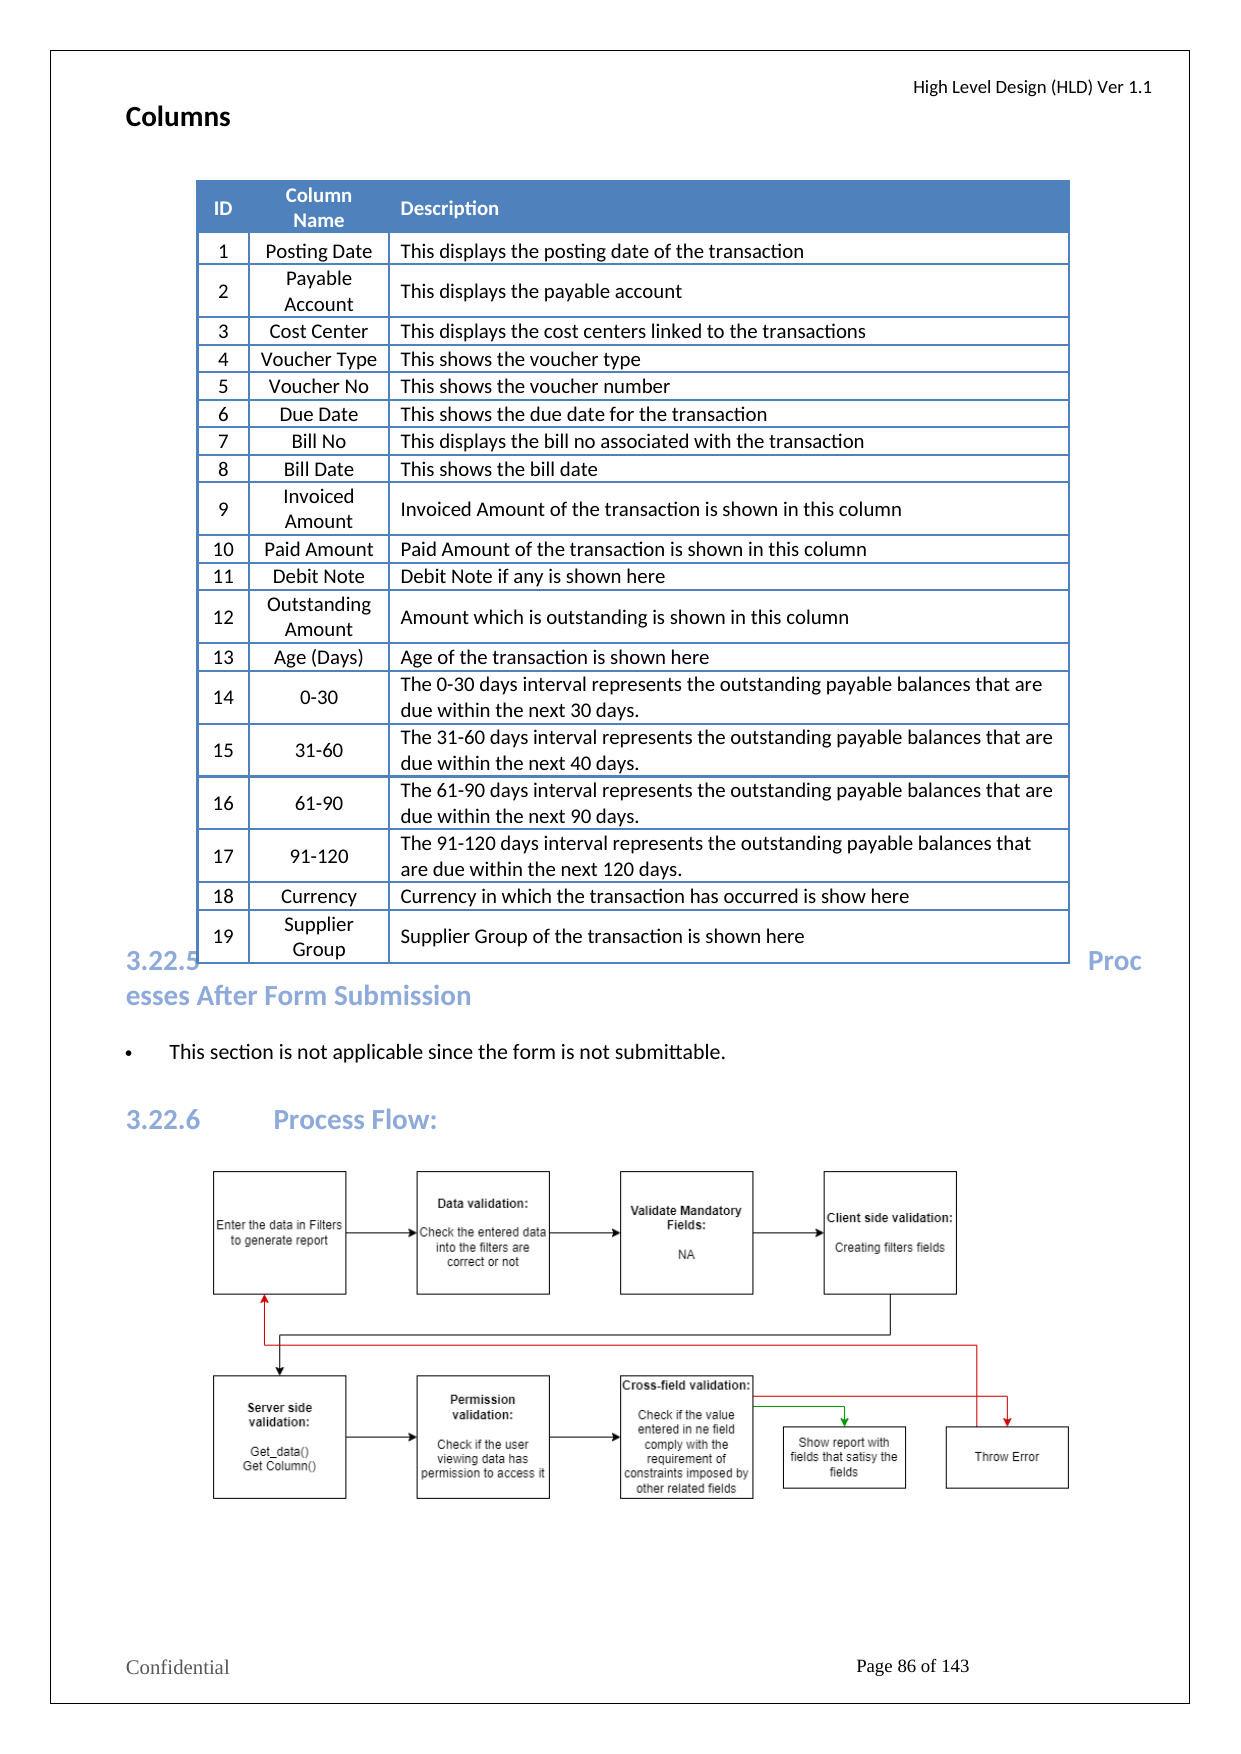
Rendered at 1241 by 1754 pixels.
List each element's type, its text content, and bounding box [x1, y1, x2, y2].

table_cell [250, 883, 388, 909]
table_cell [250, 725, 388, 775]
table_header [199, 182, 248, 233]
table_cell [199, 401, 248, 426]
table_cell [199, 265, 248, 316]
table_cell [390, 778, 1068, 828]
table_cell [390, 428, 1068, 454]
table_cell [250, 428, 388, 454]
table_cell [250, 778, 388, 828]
subtitle Process Flow: [126, 1101, 1156, 1136]
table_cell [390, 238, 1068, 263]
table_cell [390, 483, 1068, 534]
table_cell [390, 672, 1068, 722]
subtitle Processes After Form Submission [126, 942, 1156, 1013]
picture [208, 1167, 1073, 1504]
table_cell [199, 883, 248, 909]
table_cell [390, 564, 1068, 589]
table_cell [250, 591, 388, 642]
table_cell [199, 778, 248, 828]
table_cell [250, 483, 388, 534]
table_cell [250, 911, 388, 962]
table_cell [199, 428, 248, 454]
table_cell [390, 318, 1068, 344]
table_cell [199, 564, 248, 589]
list This section is not applicable since the form is not submittable. [126, 1038, 1156, 1065]
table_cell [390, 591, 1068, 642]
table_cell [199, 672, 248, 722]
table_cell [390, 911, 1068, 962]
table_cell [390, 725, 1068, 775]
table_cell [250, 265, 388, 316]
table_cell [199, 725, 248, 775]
text Columns [126, 98, 1156, 133]
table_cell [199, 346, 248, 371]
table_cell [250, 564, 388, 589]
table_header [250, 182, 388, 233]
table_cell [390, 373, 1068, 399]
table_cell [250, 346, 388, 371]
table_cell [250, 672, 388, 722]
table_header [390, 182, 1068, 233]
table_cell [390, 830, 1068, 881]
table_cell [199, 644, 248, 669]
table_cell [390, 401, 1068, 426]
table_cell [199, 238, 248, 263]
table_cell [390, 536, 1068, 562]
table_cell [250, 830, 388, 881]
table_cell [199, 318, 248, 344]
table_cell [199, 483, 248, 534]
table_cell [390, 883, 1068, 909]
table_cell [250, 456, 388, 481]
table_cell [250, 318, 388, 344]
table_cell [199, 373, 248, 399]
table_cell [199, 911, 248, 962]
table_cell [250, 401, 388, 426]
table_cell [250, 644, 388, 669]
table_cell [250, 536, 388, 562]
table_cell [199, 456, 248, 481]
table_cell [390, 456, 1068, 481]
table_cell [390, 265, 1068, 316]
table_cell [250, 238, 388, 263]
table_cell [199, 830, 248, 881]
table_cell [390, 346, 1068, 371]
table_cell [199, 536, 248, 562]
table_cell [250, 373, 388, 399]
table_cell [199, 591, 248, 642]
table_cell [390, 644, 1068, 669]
